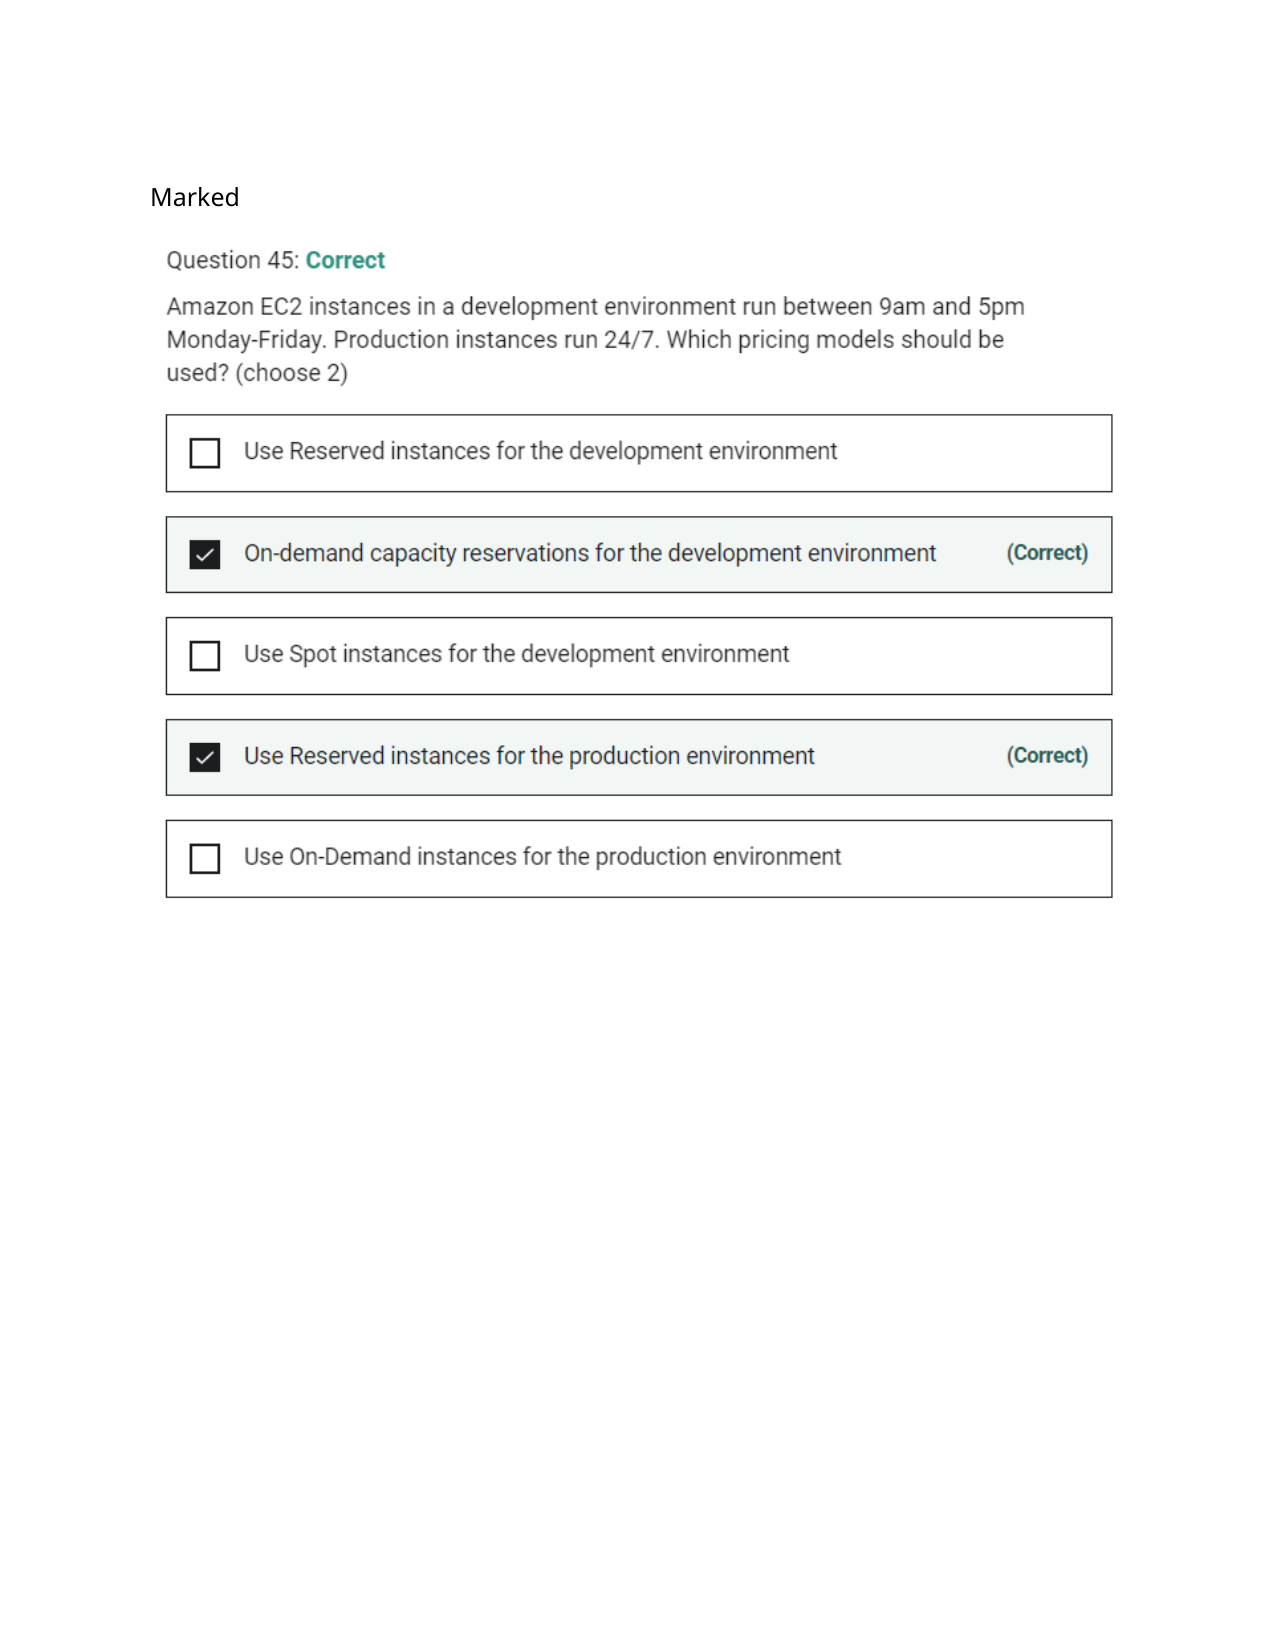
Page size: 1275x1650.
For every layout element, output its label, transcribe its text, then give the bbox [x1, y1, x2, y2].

text Marked [150, 179, 1125, 213]
picture [150, 242, 1125, 914]
